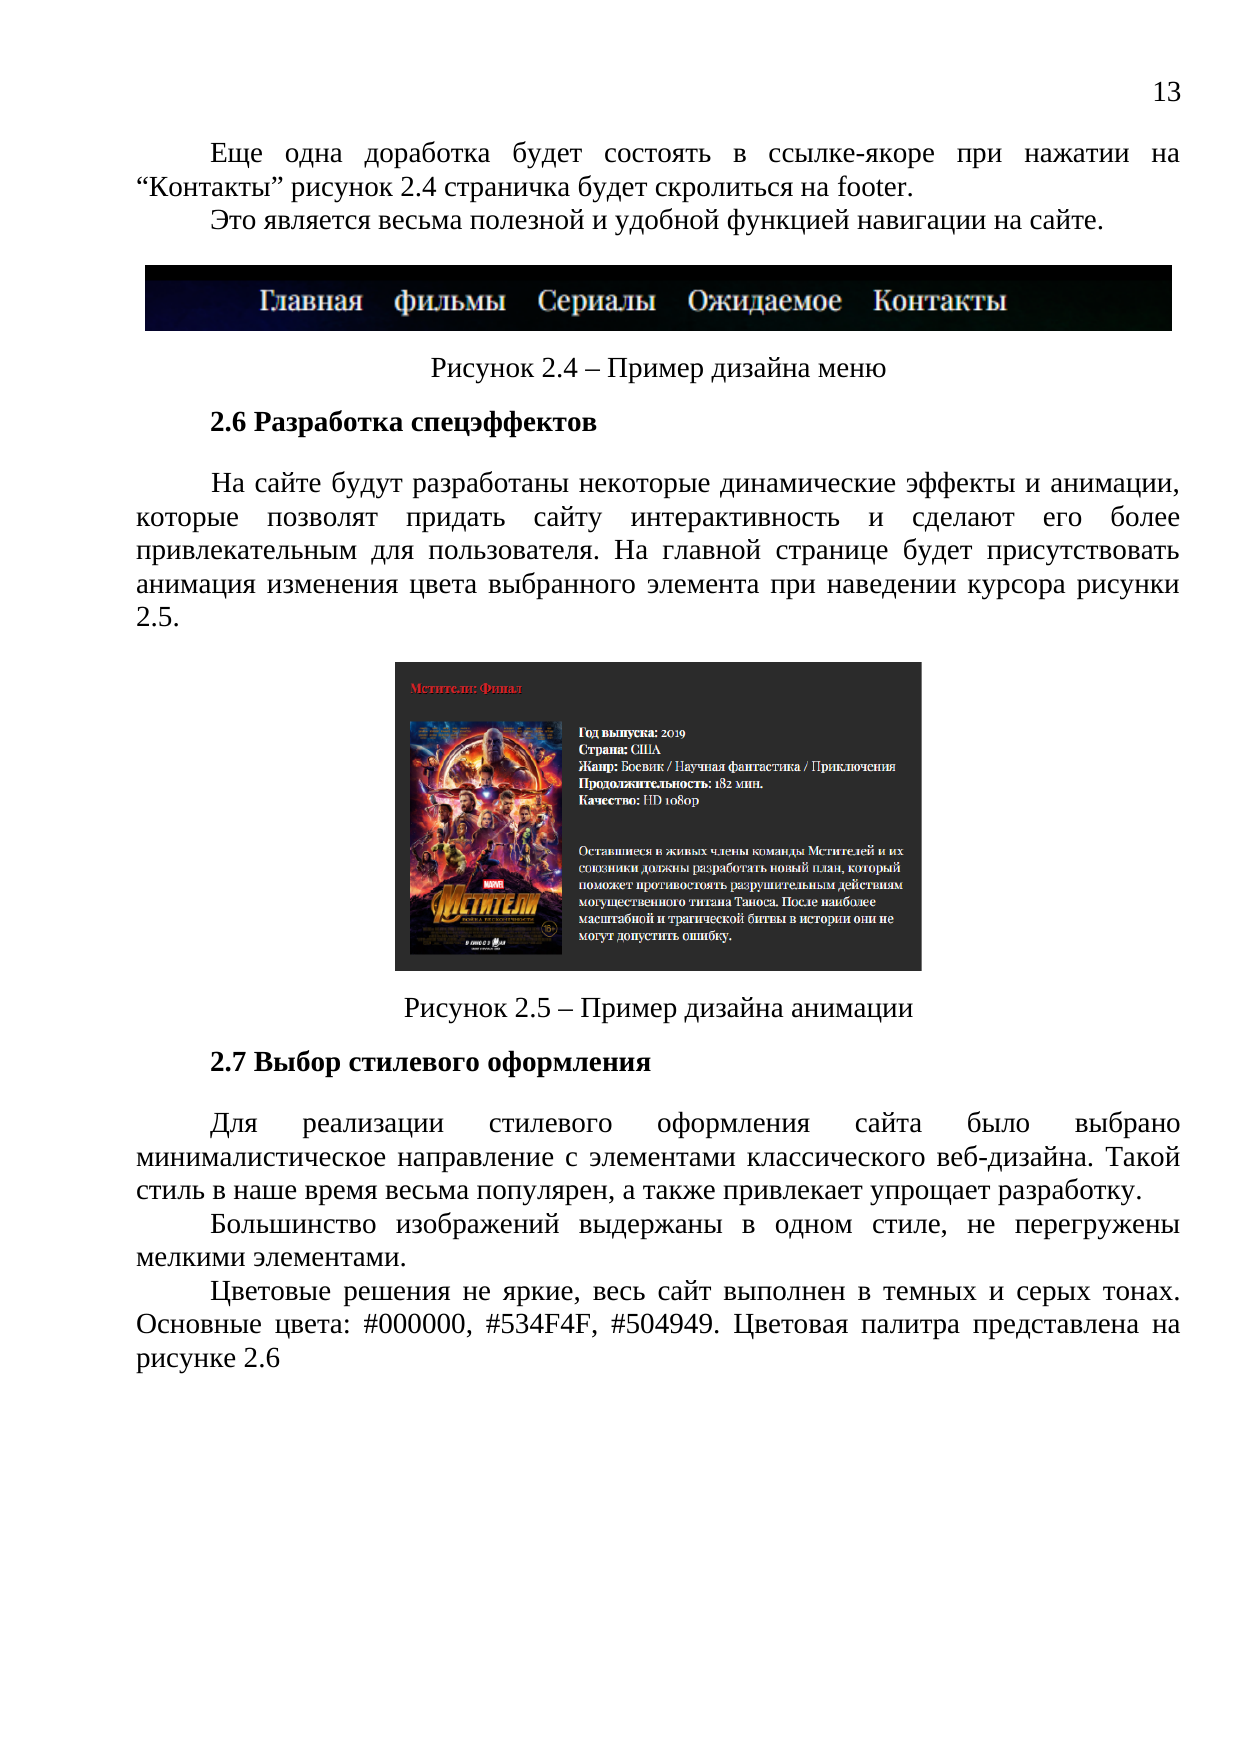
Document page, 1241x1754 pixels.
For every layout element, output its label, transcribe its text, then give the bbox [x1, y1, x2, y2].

text Цветовые решения не яркие, весь сайт выполнен в темных и серых тонах. Основные цвета: #000000, #534F4F, #504949. Цветовая палитра представлена на рисунке 2.6 [136, 1273, 1181, 1374]
text На сайте будут разработаны некоторые динамические эффекты и анимации, которые позволят придать сайту интерактивность и сделают его более привлекательным для пользователя. На главной странице будет присутствовать анимация изменения цвета выбранного элемента при наведении курсора рисунки 2.5. [136, 465, 1181, 633]
picture [145, 265, 1172, 331]
subtitle 2.6 Разработка спецэффектов [136, 404, 1181, 438]
text Рисунок 2.4 – Пример дизайна меню [136, 350, 1181, 383]
text Большинство изображений выдержаны в одном стиле, не перегружены мелкими элементами. [136, 1206, 1181, 1273]
text Это является весьма полезной и удобной функцией навигации на сайте. [136, 202, 1181, 236]
text Еще одна доработка будет состоять в ссылке-якоре при нажатии на “Контакты” рисунок 2.4 страничка будет скролиться на footer. [136, 135, 1181, 202]
subtitle 2.7 Выбор стилевого оформления [136, 1044, 1181, 1078]
text Для реализации стилевого оформления сайта было выбрано минималистическое направление с элементами классического веб-дизайна. Такой стиль в наше время весьма популярен, а также привлекает упрощает разработку. [136, 1105, 1181, 1206]
text Рисунок 2.5 – Пример дизайна анимации [136, 990, 1181, 1023]
picture [395, 662, 922, 971]
